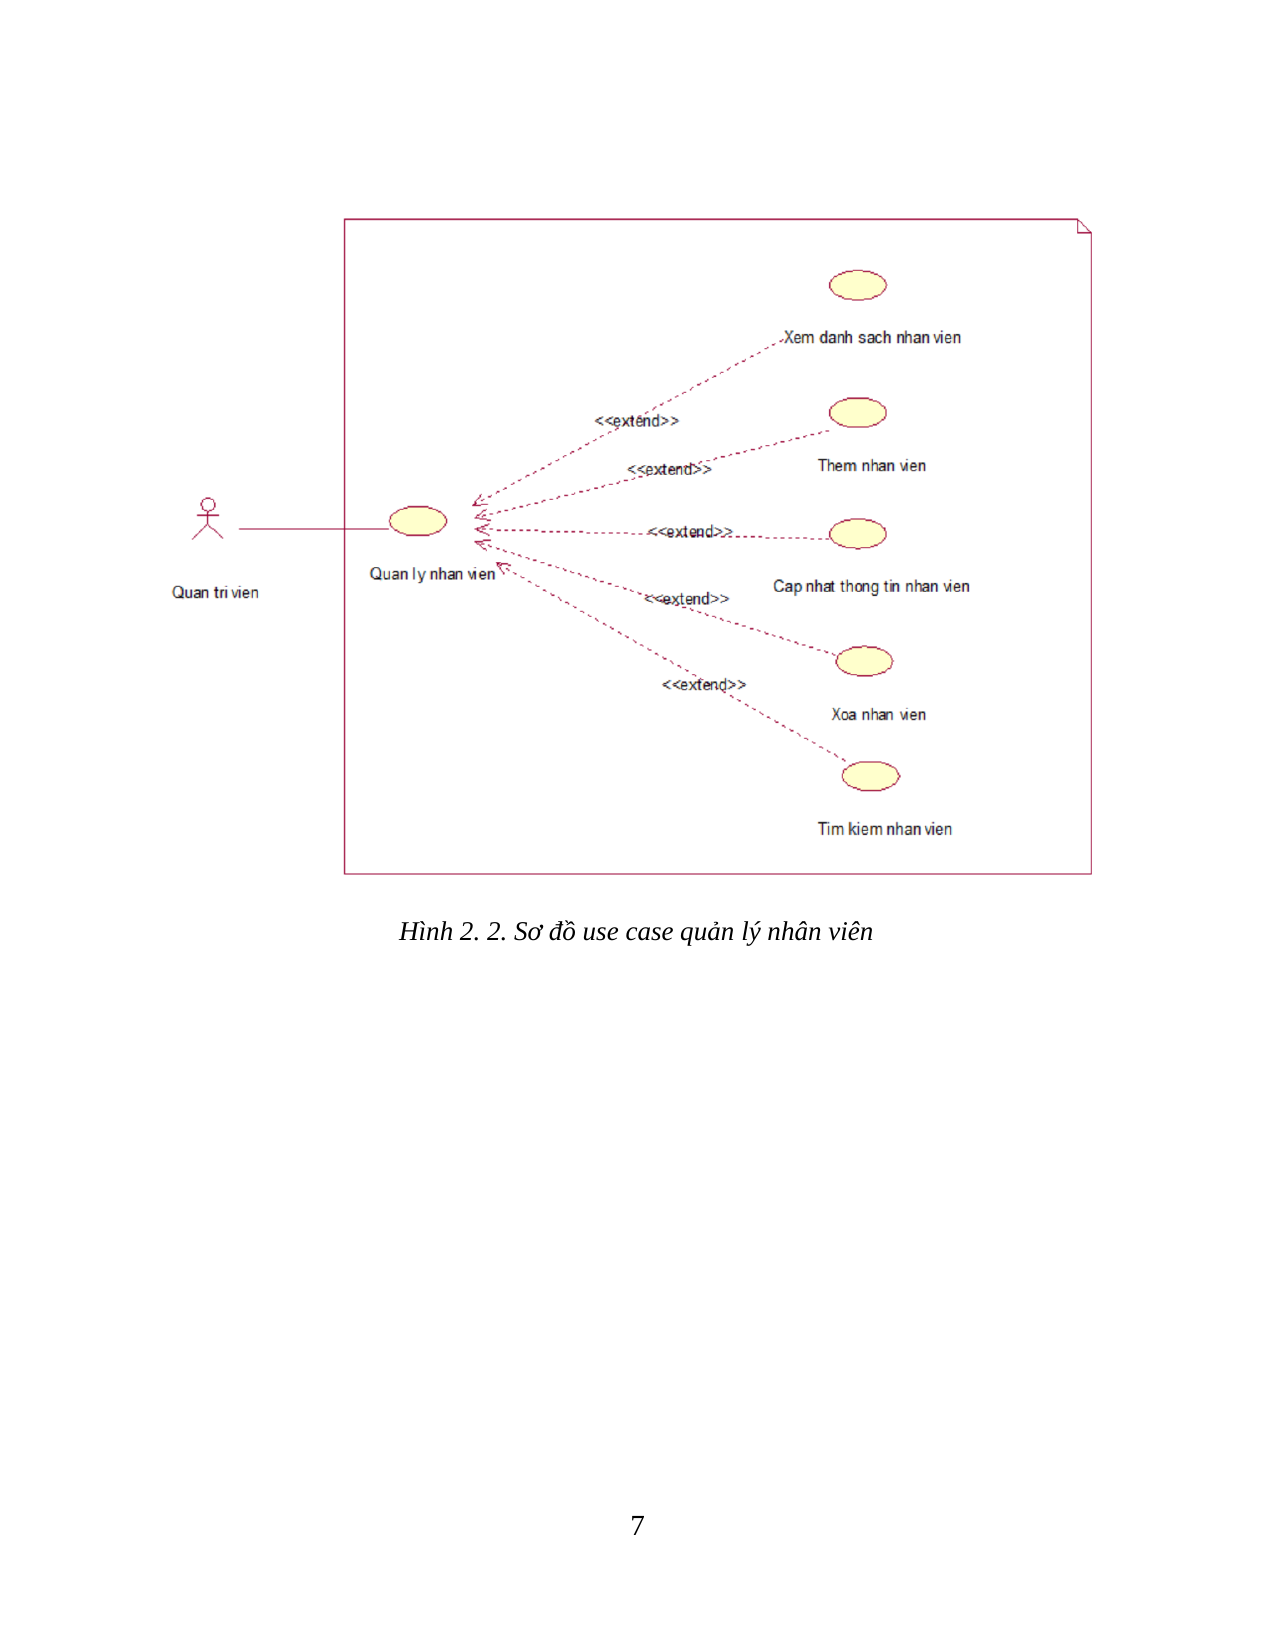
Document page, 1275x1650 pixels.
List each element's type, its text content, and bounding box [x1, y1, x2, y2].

text Hình 2. 2. Sơ đồ use case quản lý nhân viên [150, 916, 1125, 947]
picture [150, 202, 1125, 894]
